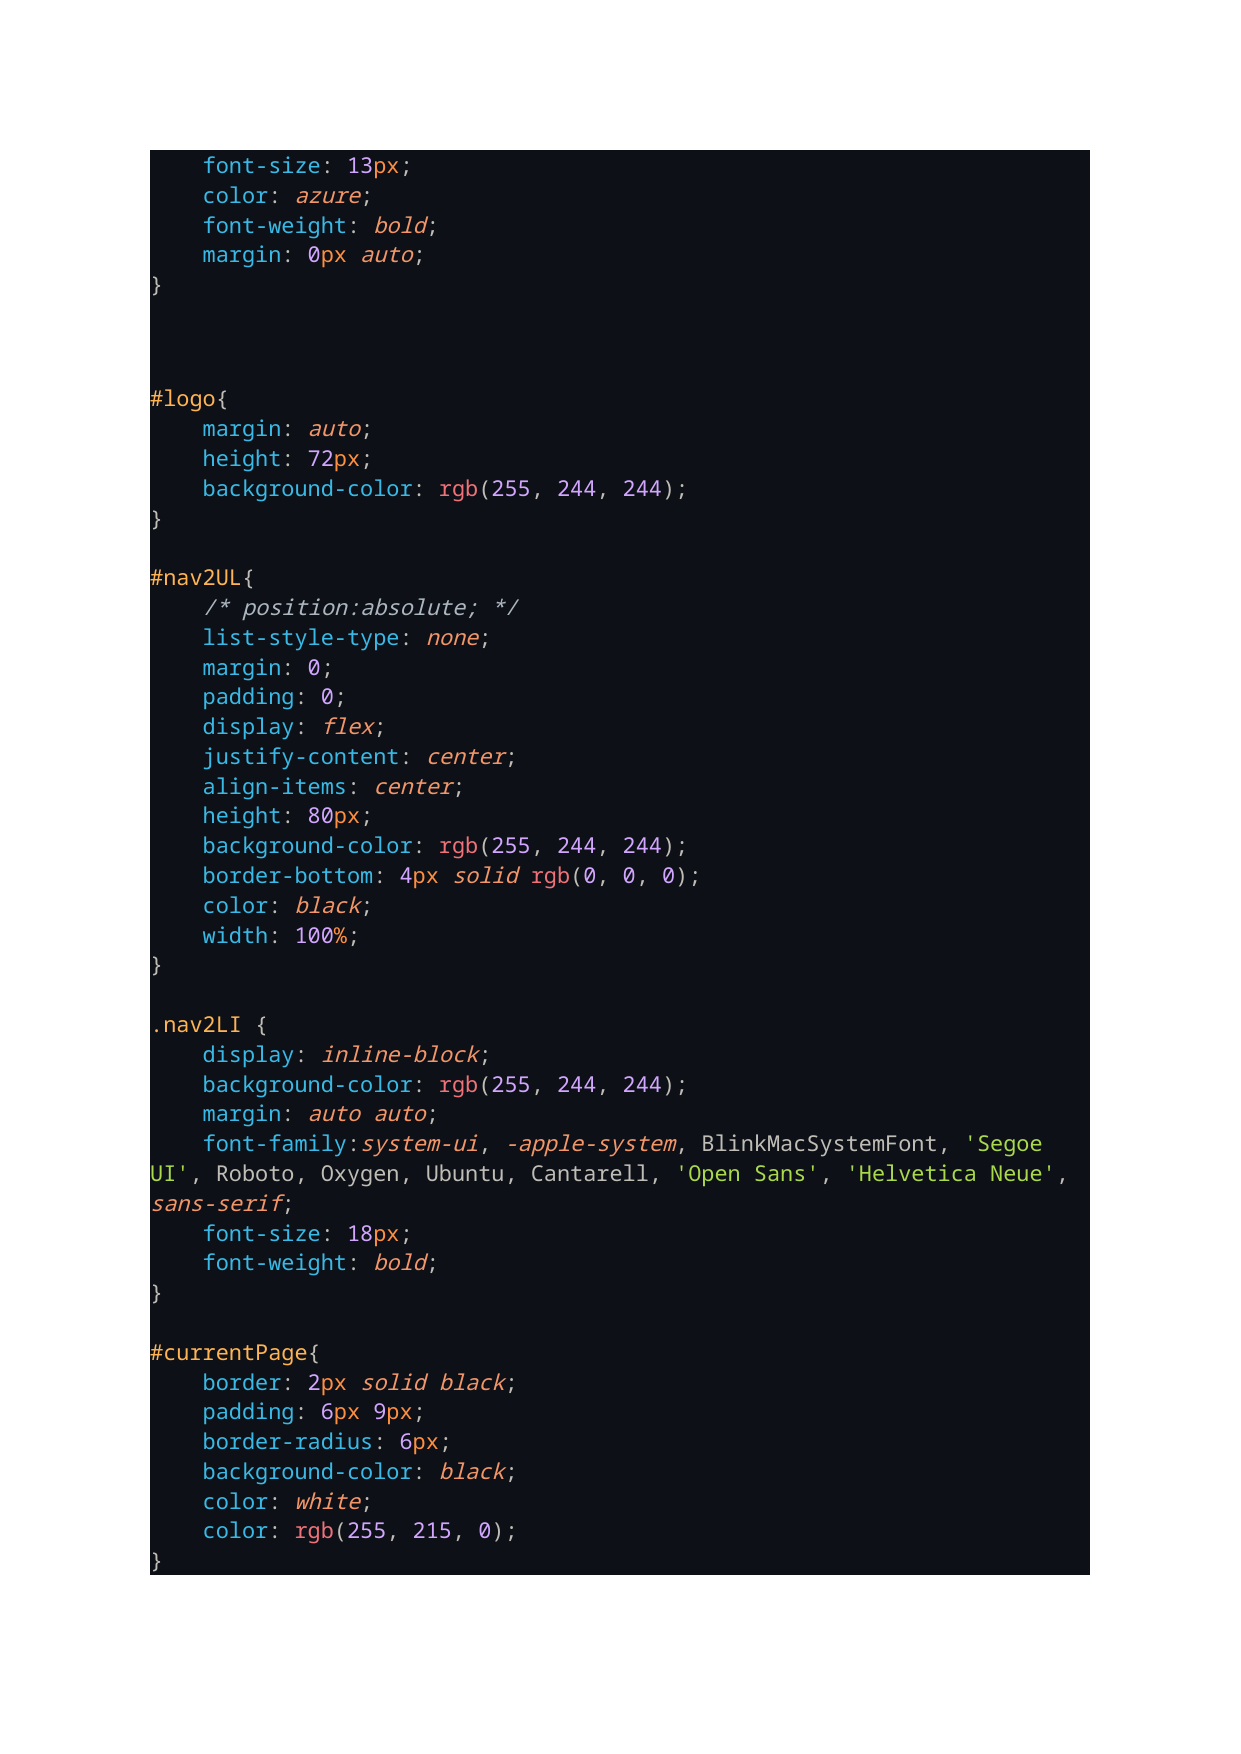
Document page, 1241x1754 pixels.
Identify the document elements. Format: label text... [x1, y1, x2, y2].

text color: black; [150, 890, 1090, 920]
text color: white; [150, 1486, 1090, 1516]
text } [150, 1545, 1090, 1575]
text .nav2LI { [150, 1009, 1090, 1039]
text list-style-type: none; [150, 622, 1090, 652]
text border-radius: 6px; [150, 1426, 1090, 1456]
text justify-content: center; [150, 741, 1090, 771]
text background-color: rgb(255, 244, 244); [150, 830, 1090, 860]
text color: azure; [150, 180, 1090, 209]
text color: rgb(255, 215, 0); [150, 1516, 1090, 1545]
text font-family:system-ui, -apple-system, BlinkMacSystemFont, 'Segoe UI', Roboto, Oxygen, Ubuntu, Cantarell, 'Open Sans', 'Helvetica Neue', sans-serif; [150, 1128, 1090, 1218]
text } [150, 503, 1090, 532]
text background-color: black; [150, 1456, 1090, 1486]
text font-size: 13px; [150, 150, 1090, 180]
text border: 2px solid black; [150, 1367, 1090, 1396]
text padding: 6px 9px; [150, 1396, 1090, 1426]
text } [150, 949, 1090, 979]
text padding: 0; [150, 681, 1090, 711]
text } [150, 1277, 1090, 1307]
text /* position:absolute; */ [150, 592, 1090, 622]
text margin: 0; [150, 652, 1090, 681]
text } [150, 269, 1090, 299]
text font-size: 18px; [150, 1218, 1090, 1247]
text display: flex; [150, 711, 1090, 741]
text font-weight: bold; [150, 209, 1090, 239]
text #currentPage{ [150, 1337, 1090, 1367]
text margin: auto auto; [150, 1098, 1090, 1128]
text margin: 0px auto; [150, 239, 1090, 269]
text font-weight: bold; [150, 1247, 1090, 1277]
text display: inline-block; [150, 1039, 1090, 1069]
text height: 80px; [150, 801, 1090, 830]
text width: 100%; [150, 920, 1090, 949]
text #logo{ [150, 383, 1090, 413]
text #nav2UL{ [150, 562, 1090, 592]
text border-bottom: 4px solid rgb(0, 0, 0); [150, 860, 1090, 890]
text align-items: center; [150, 771, 1090, 801]
text margin: auto; [150, 413, 1090, 443]
text background-color: rgb(255, 244, 244); [150, 473, 1090, 503]
text background-color: rgb(255, 244, 244); [150, 1069, 1090, 1098]
text height: 72px; [150, 443, 1090, 473]
